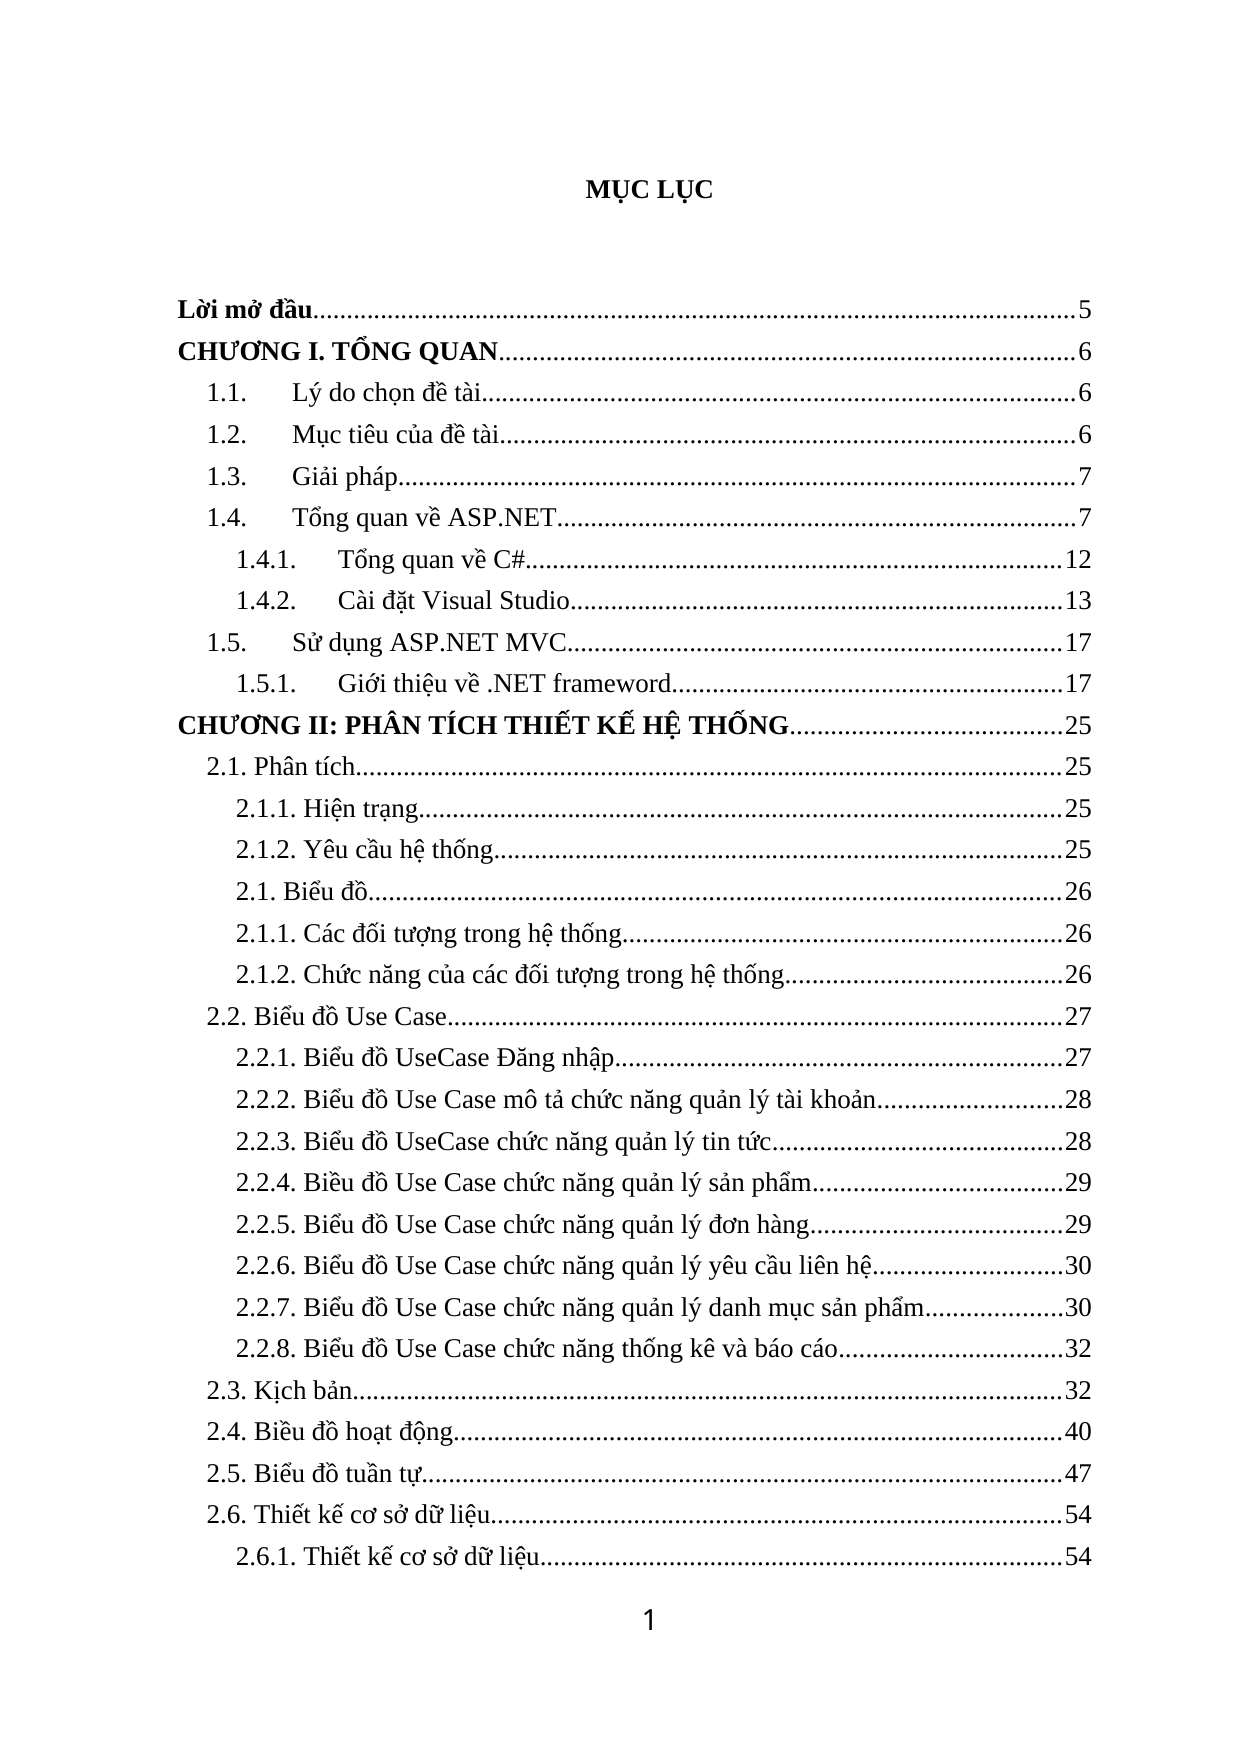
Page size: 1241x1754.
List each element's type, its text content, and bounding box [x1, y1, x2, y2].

text MỤC LỤC [177, 173, 1122, 204]
